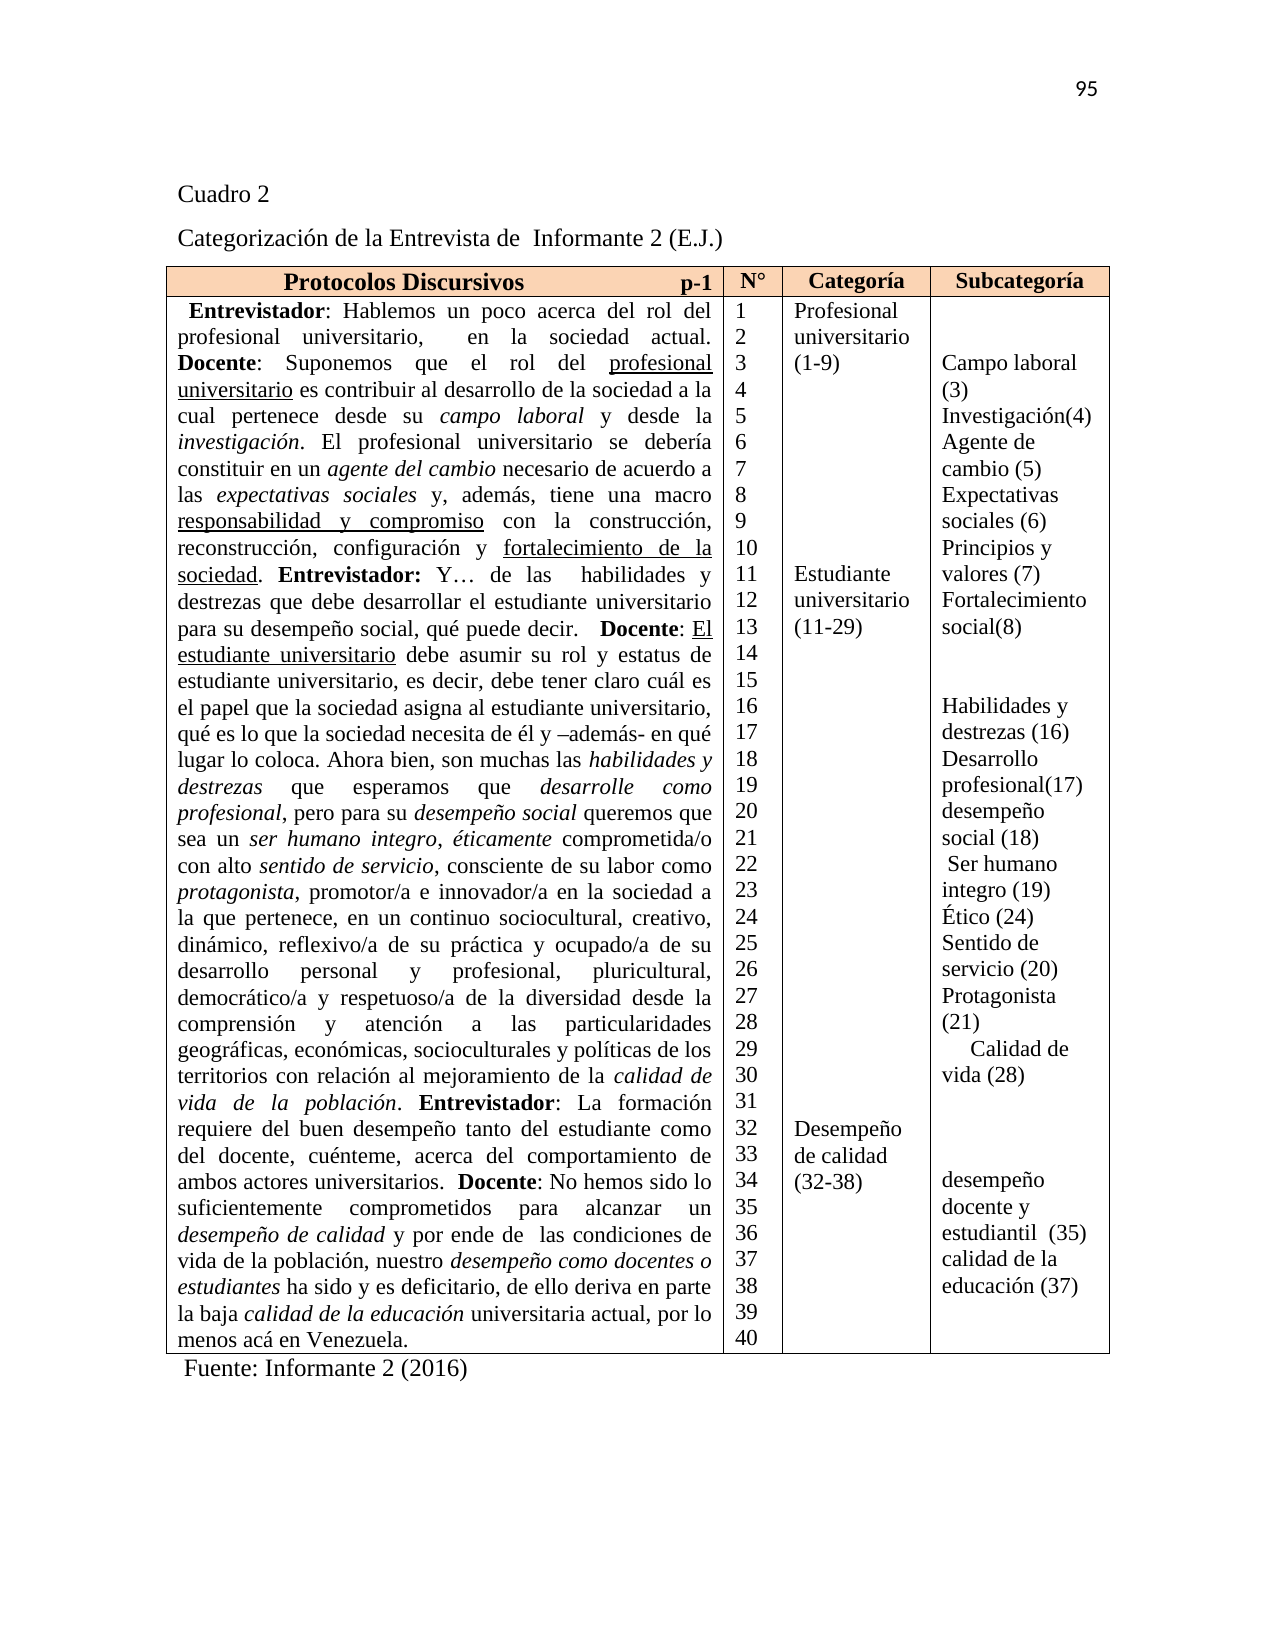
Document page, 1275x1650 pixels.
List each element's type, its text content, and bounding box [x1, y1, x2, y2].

table_cell 1 2 3 4 5 6 7 8 9 10 11 12 13 14 15 16 17 18 19 20 21 22 23 24 25 26 27 28 29 30 31 32 33 34 35 36 37 38 39 40 [724, 297, 782, 1352]
table_cell Campo laboral (3) Investigación(4) Agente de cambio (5) Expectativas sociales (6) Principios y valores (7) Fortalecimiento social(8) Habilidades y destrezas (16) Desarrollo profesional(17) desempeño social (18) Ser humano integro (19) Ético (24) Sentido de servicio (20) Protagonista (21) Calidad de vida (28) desempeño docente y estudiantil (35) calidad de la educación (37) [931, 297, 1109, 1352]
table_cell Entrevistador: Hablemos un poco acerca del rol del profesional universitario, en la sociedad actual. Docente: Suponemos que el rol del profesional universitario es contribuir al desarrollo de la sociedad a la cual pertenece desde su campo laboral y desde la investigación. El profesional universitario se debería constituir en un agente del cambio necesario de acuerdo a las expectativas sociales y, además, tiene una macro responsabilidad y compromiso con la construcción, reconstrucción, configuración y fortalecimiento de la sociedad. Entrevistador: Y… de las habilidades y destrezas que debe desarrollar el estudiante universitario para su desempeño social, qué puede decir. Docente: El estudiante universitario debe asumir su rol y estatus de estudiante universitario, es decir, debe tener claro cuál es el papel que la sociedad asigna al estudiante universitario, qué es lo que la sociedad necesita de él y –además- en qué lugar lo coloca. Ahora bien, son muchas las habilidades y destrezas que esperamos que desarrolle como profesional, pero para su desempeño social queremos que sea un ser humano integro, éticamente comprometida/o con alto sentido de servicio, consciente de su labor como protagonista, promotor/a e innovador/a en la sociedad a la que pertenece, en un continuo sociocultural, creativo, dinámico, reflexivo/a de su práctica y ocupado/a de su desarrollo personal y profesional, pluricultural, democrático/a y respetuoso/a de la diversidad desde la comprensión y atención a las particularidades geográficas, económicas, socioculturales y políticas de los territorios con relación al mejoramiento de la calidad de vida de la población. Entrevistador: La formación requiere del buen desempeño tanto del estudiante como del docente, cuénteme, acerca del comportamiento de ambos actores universitarios. Docente: No hemos sido lo suficientemente comprometidos para alcanzar un desempeño de calidad y por ende de las condiciones de vida de la población, nuestro desempeño como docentes o estudiantes ha sido y es deficitario, de ello deriva en parte la baja calidad de la educación universitaria actual, por lo menos acá en Venezuela. [167, 297, 723, 1352]
table_header Protocolos Discursivos p-1 [167, 267, 723, 296]
table_header N° [724, 267, 782, 296]
text Categorización de la Entrevista de Informante 2 (E.J.) [177, 223, 1098, 251]
table_header Categoría [783, 267, 930, 296]
table_cell Profesional universitario (1-9) Estudiante universitario (11-29) Desempeño de calidad (32-38) [783, 297, 930, 1352]
table_header Subcategoría [931, 267, 1109, 296]
text Cuadro 2 [177, 179, 1098, 208]
text Fuente: Informante 2 (2016) [177, 1354, 1098, 1382]
